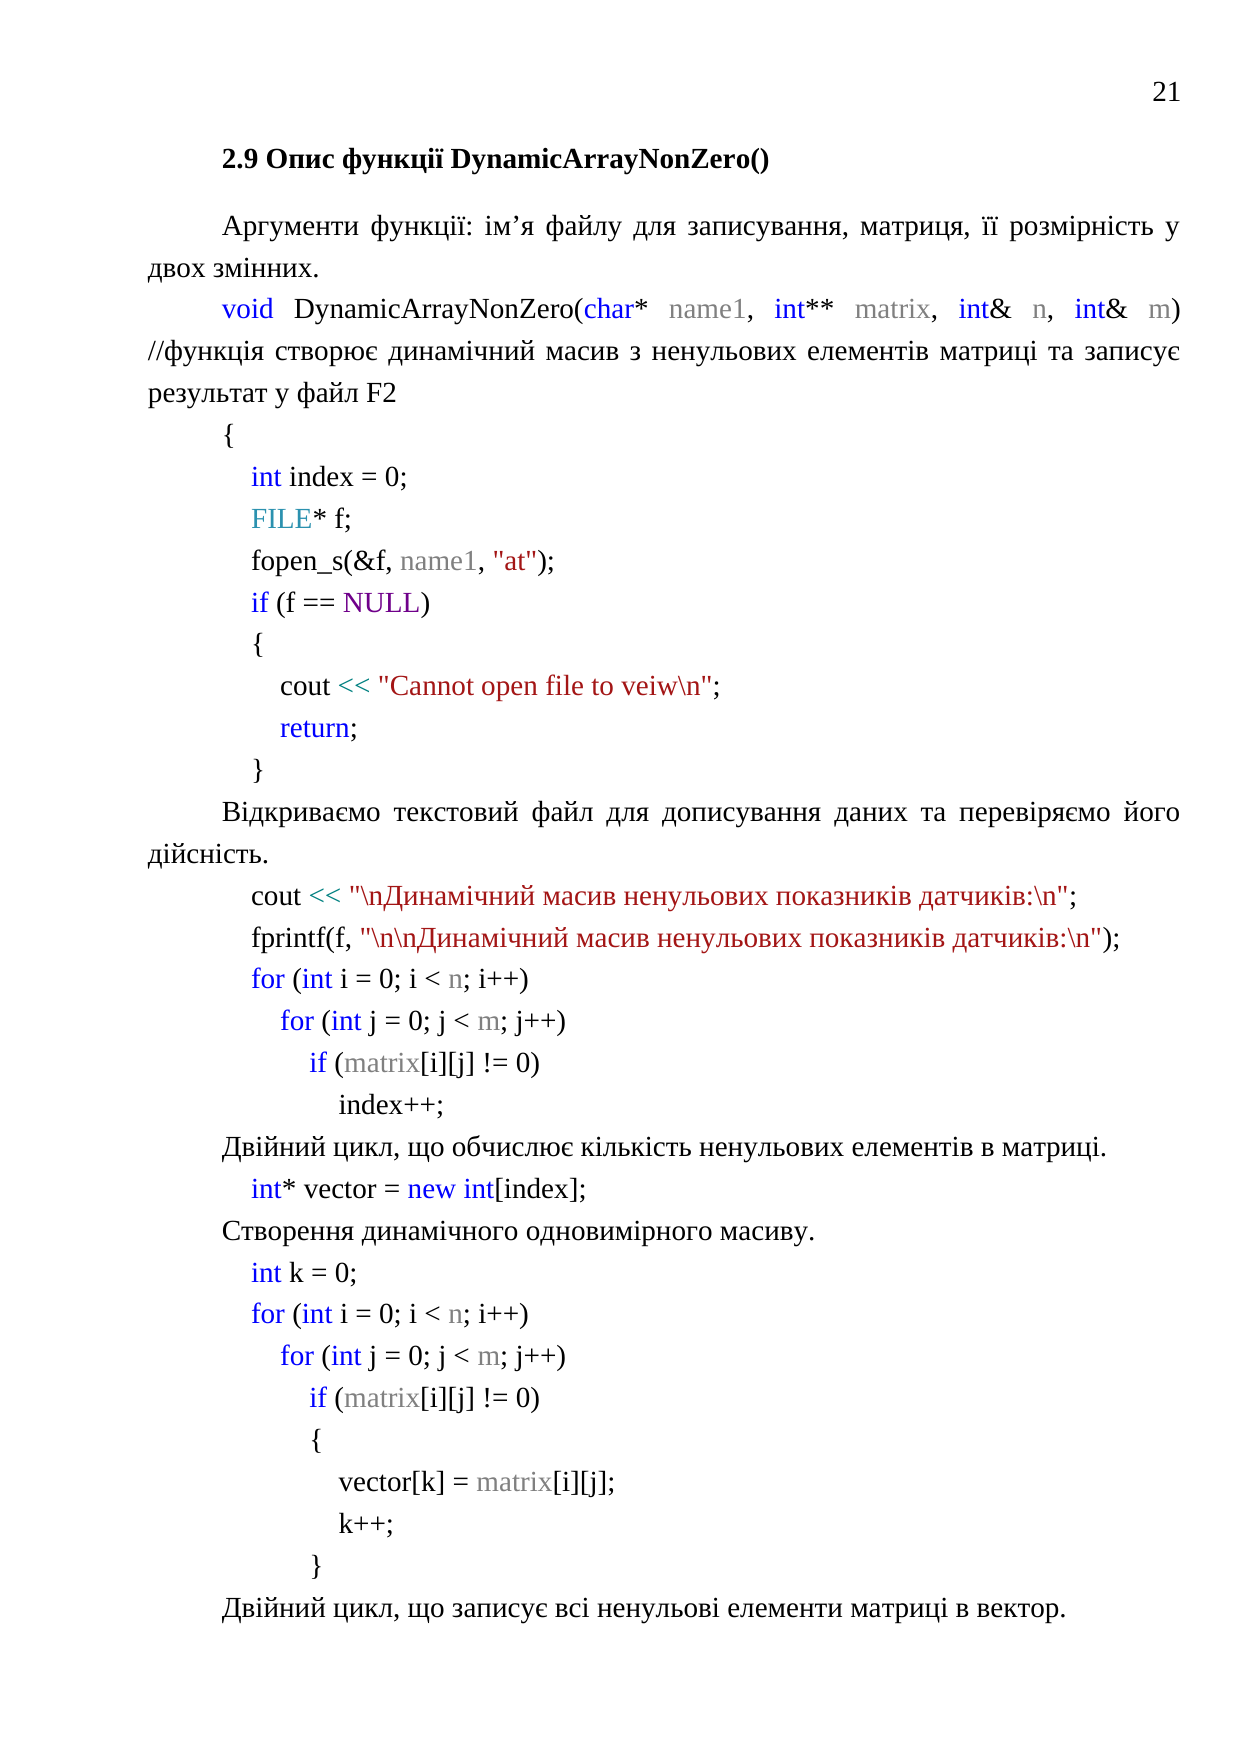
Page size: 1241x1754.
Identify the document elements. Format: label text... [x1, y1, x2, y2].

text if (matrix[i][j] != 0) [148, 1045, 1181, 1079]
text { [148, 417, 1181, 451]
text Аргументи функції: ім’я файлу для записування, матриця, її розмірність у двох змінних. [148, 208, 1181, 283]
text vector[k] = matrix[i][j]; [148, 1464, 1181, 1498]
text return; [148, 710, 1181, 744]
text index++; [148, 1087, 1181, 1121]
text } [148, 752, 1181, 786]
text Двійний цикл, що обчислює кількість ненульових елементів в матриці. [148, 1129, 1181, 1163]
text if (matrix[i][j] != 0) [148, 1380, 1181, 1414]
text fprintf(f, "\n\nДинамічний масив ненульових показників датчиків:\n"); [148, 920, 1181, 953]
text k++; [148, 1506, 1181, 1539]
text for (int j = 0; j < m; j++) [148, 1003, 1181, 1037]
text int index = 0; [148, 459, 1181, 493]
text cout << "\nДинамічний масив ненульових показників датчиків:\n"; [148, 878, 1181, 911]
text fopen_s(&f, name1, "at"); [148, 543, 1181, 576]
text { [148, 1422, 1181, 1456]
text FILE* f; [148, 501, 1181, 534]
text void DynamicArrayNonZero(char* name1, int** matrix, int& n, int& m) //функція створює динамічний масив з ненульових елементів матриці та записує результат у файл F2 [148, 292, 1181, 409]
text Створення динамічного одновимірного масиву. [148, 1213, 1181, 1246]
text for (int i = 0; i < n; i++) [148, 1297, 1181, 1330]
text } [148, 1548, 1181, 1581]
text int* vector = new int[index]; [148, 1171, 1181, 1204]
text Відкриваємо текстовий файл для дописування даних та перевіряємо його дійсність. [148, 794, 1181, 869]
subtitle 2.9 Опис функції DynamicArrayNonZero() [148, 141, 1181, 174]
text { [148, 627, 1181, 660]
text cout << "Cannot open file to veiw\n"; [148, 668, 1181, 702]
text for (int j = 0; j < m; j++) [148, 1338, 1181, 1372]
text for (int i = 0; i < n; i++) [148, 962, 1181, 995]
text if (f == NULL) [148, 585, 1181, 618]
text int k = 0; [148, 1255, 1181, 1288]
text Двійний цикл, що записує всі ненульові елементи матриці в вектор. [148, 1590, 1181, 1623]
